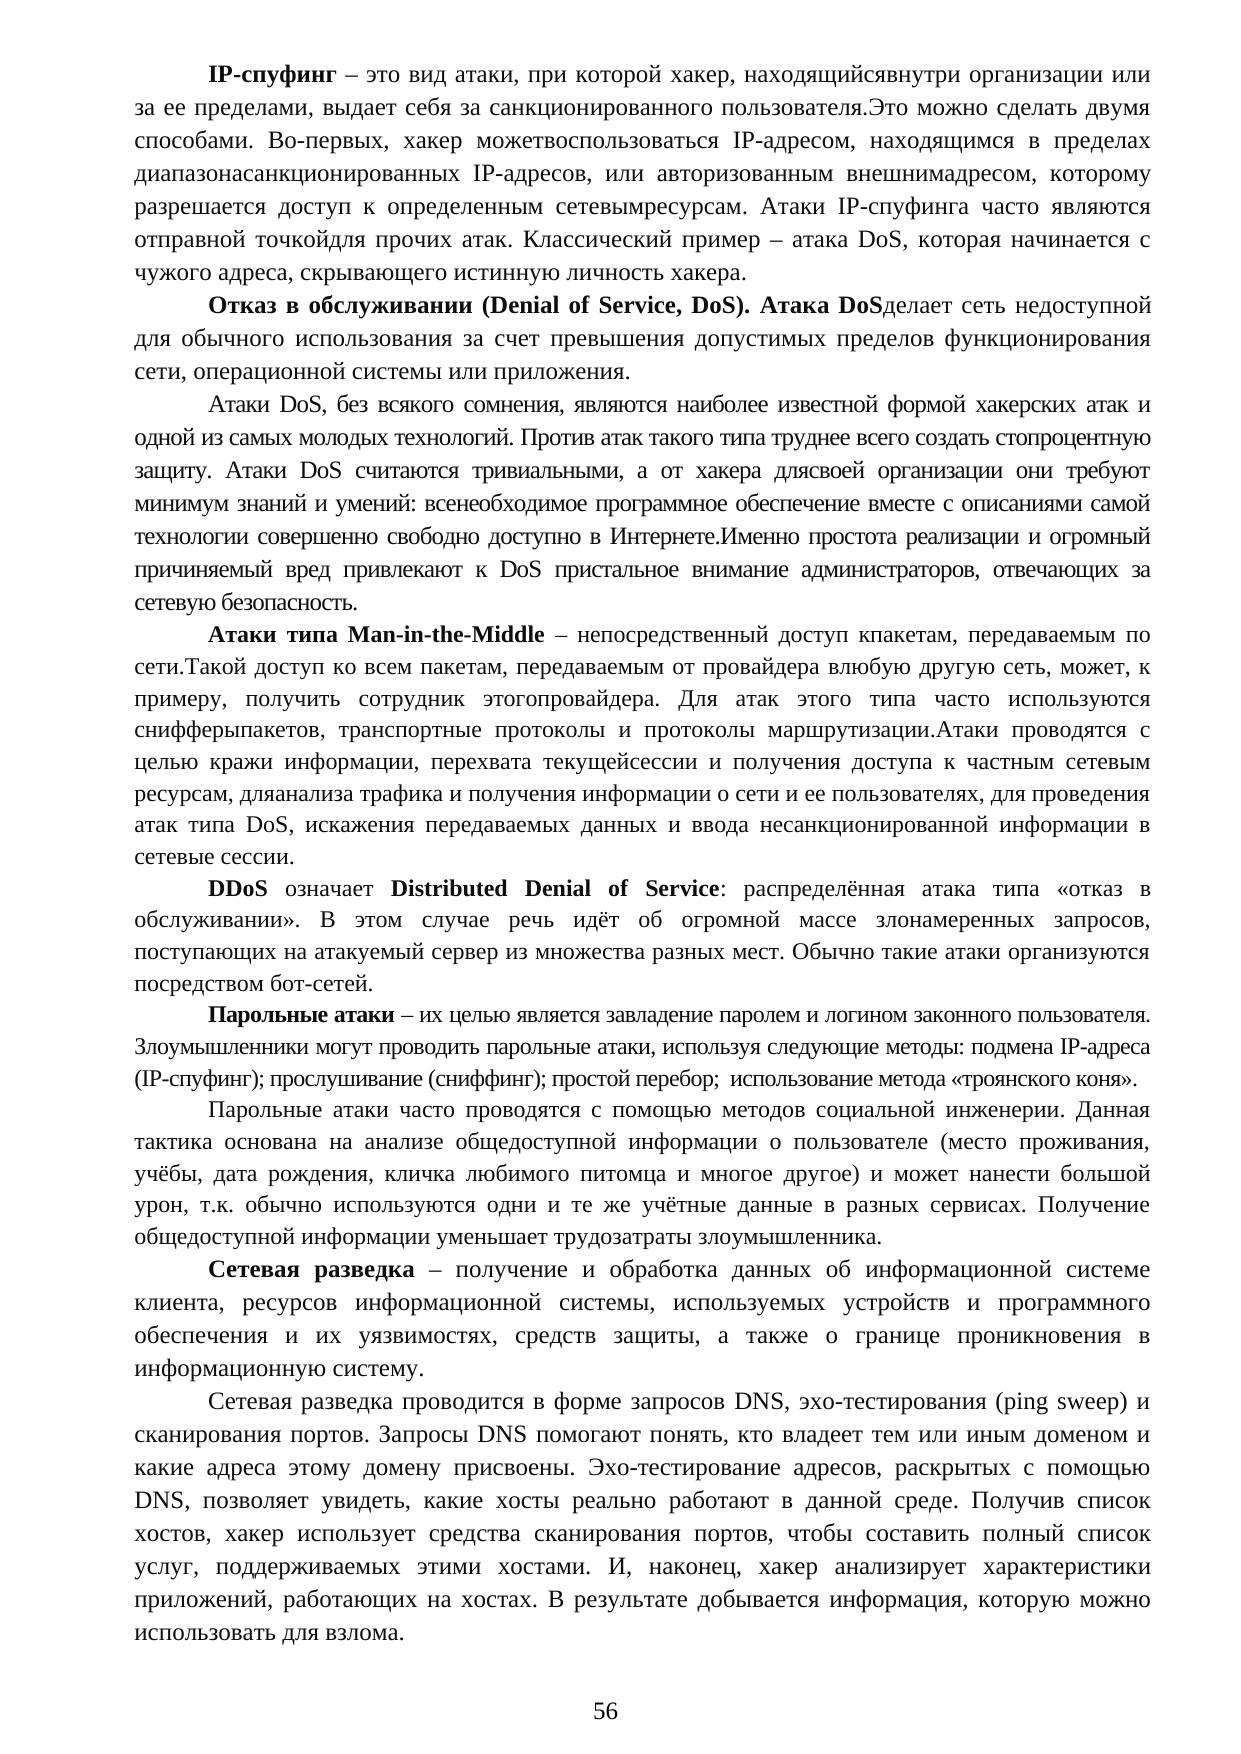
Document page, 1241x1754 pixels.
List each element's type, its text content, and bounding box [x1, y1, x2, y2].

text Сетевая разведка проводится в форме запросов DNS, эхо-тестирования (ping sweep) и сканирования портов. Запросы DNS помогают понять, кто владеет тем или иным доменом и какие адреса этому домену присвоены. Эхо-тестирование адресов, раскрытых с помощью DNS, позволяет увидеть, какие хосты реально работают в данной среде. Получив список хостов, хакер использует средства сканирования портов, чтобы составить полный список услуг, поддерживаемых этими хостами. И, наконец, хакер анализирует характеристики приложений, работающих на хостах. В результате добывается информация, которую можно использовать для взлома.​ [134, 1386, 1152, 1646]
text Сетевая разведка – получение и обработка данных об информационной системе клиента, ресурсов информационной системы, используемых устройств и программного обеспечения и их уязвимостях, средств защиты, а также о границе проникновения в информационную систему.​ [134, 1254, 1152, 1382]
text Парольные атаки – их целью является завладение паролем и логином законного пользователя. Злоумышленники могут проводить парольные атаки, используя следующие методы: подмена IP-адреса (IР-спуфинг); прослушивание (сниффинг); простой перебор; использование метода «троянского коня».​ [134, 1000, 1152, 1091]
text Отказ в обслуживании (Denial of Service, DoS). Атака DoSделает сеть недоступной для обычного использования за счет превышения допустимых пределов функционирования сети, операционной системы или приложения. [134, 290, 1152, 385]
text Атаки DoS, без всякого сомнения, являются наиболее известной формой хакерских атак и одной из самых молодых технологий. Против атак такого типа труднее всего создать стопроцентную защиту. Атаки DoS считаются тривиальными, а от хакера длясвоей организации они требуют минимум знаний и умений: всенеобходимое программное обеспечение вместе с описаниями самой технологии совершенно свободно доступно в Интернете.Именно простота реализации и огромный причиняемый вред привлекают к DoS пристальное внимание администраторов, отвечающих за сетевую безопасность. [134, 389, 1152, 616]
text DDoS означает Distributed Denial of Service: распределённая атака типа «отказ в обслуживании». В этом случае речь идёт об огромной массе злонамеренных запросов, поступающих на атакуемый сервер из множества разных мест. Обычно такие атаки организуются посредством бот-сетей.​ [134, 874, 1152, 996]
text Атаки типа Man-in-the-Middle – непосредственный доступ кпакетам, передаваемым по сети.Такой доступ ко всем пакетам, передаваемым от провайдера влюбую другую сеть, может, к примеру, получить сотрудник этогопровайдера. Для атак этого типа часто используются снифферыпакетов, транспортные протоколы и протоколы маршрутизации.Атаки проводятся с целью кражи информации, перехвата текущейсессии и получения доступа к частным сетевым ресурсам, дляанализа трафика и получения информации о сети и ее пользователях, для проведения атак типа DoS, искажения передаваемых данных и ввода несанкционированной информации в сетевые сессии. [134, 620, 1152, 870]
text IP-спуфинг – это вид атаки, при которой хакер, находящийсявнутри организации или за ее пределами, выдает себя за санкционированного пользователя.Это можно сделать двумя способами. Во-первых, хакер можетвоспользоваться IP-адресом, находящимся в пределах диапазонасанкционированных IP-адресов, или авторизованным внешнимадресом, которому разрешается доступ к определенным сетевымресурсам. Атаки IP-спуфинга часто являются отправной точкойдля прочих атак. Классический пример – атака DoS, которая начинается с чужого адреса, скрывающего истинную личность хакера. [134, 59, 1152, 286]
text Парольные атаки часто проводятся с помощью методов социальной инженерии. Данная тактика основана на анализе общедоступной информации о пользователе (место проживания, учёбы, дата рождения, кличка любимого питомца и многое другое) и может нанести большой урон, т.к. обычно используются одни и те же учётные данные в разных сервисах. Получение общедоступной информации уменьшает трудозатраты злоумышленника. [134, 1095, 1152, 1250]
